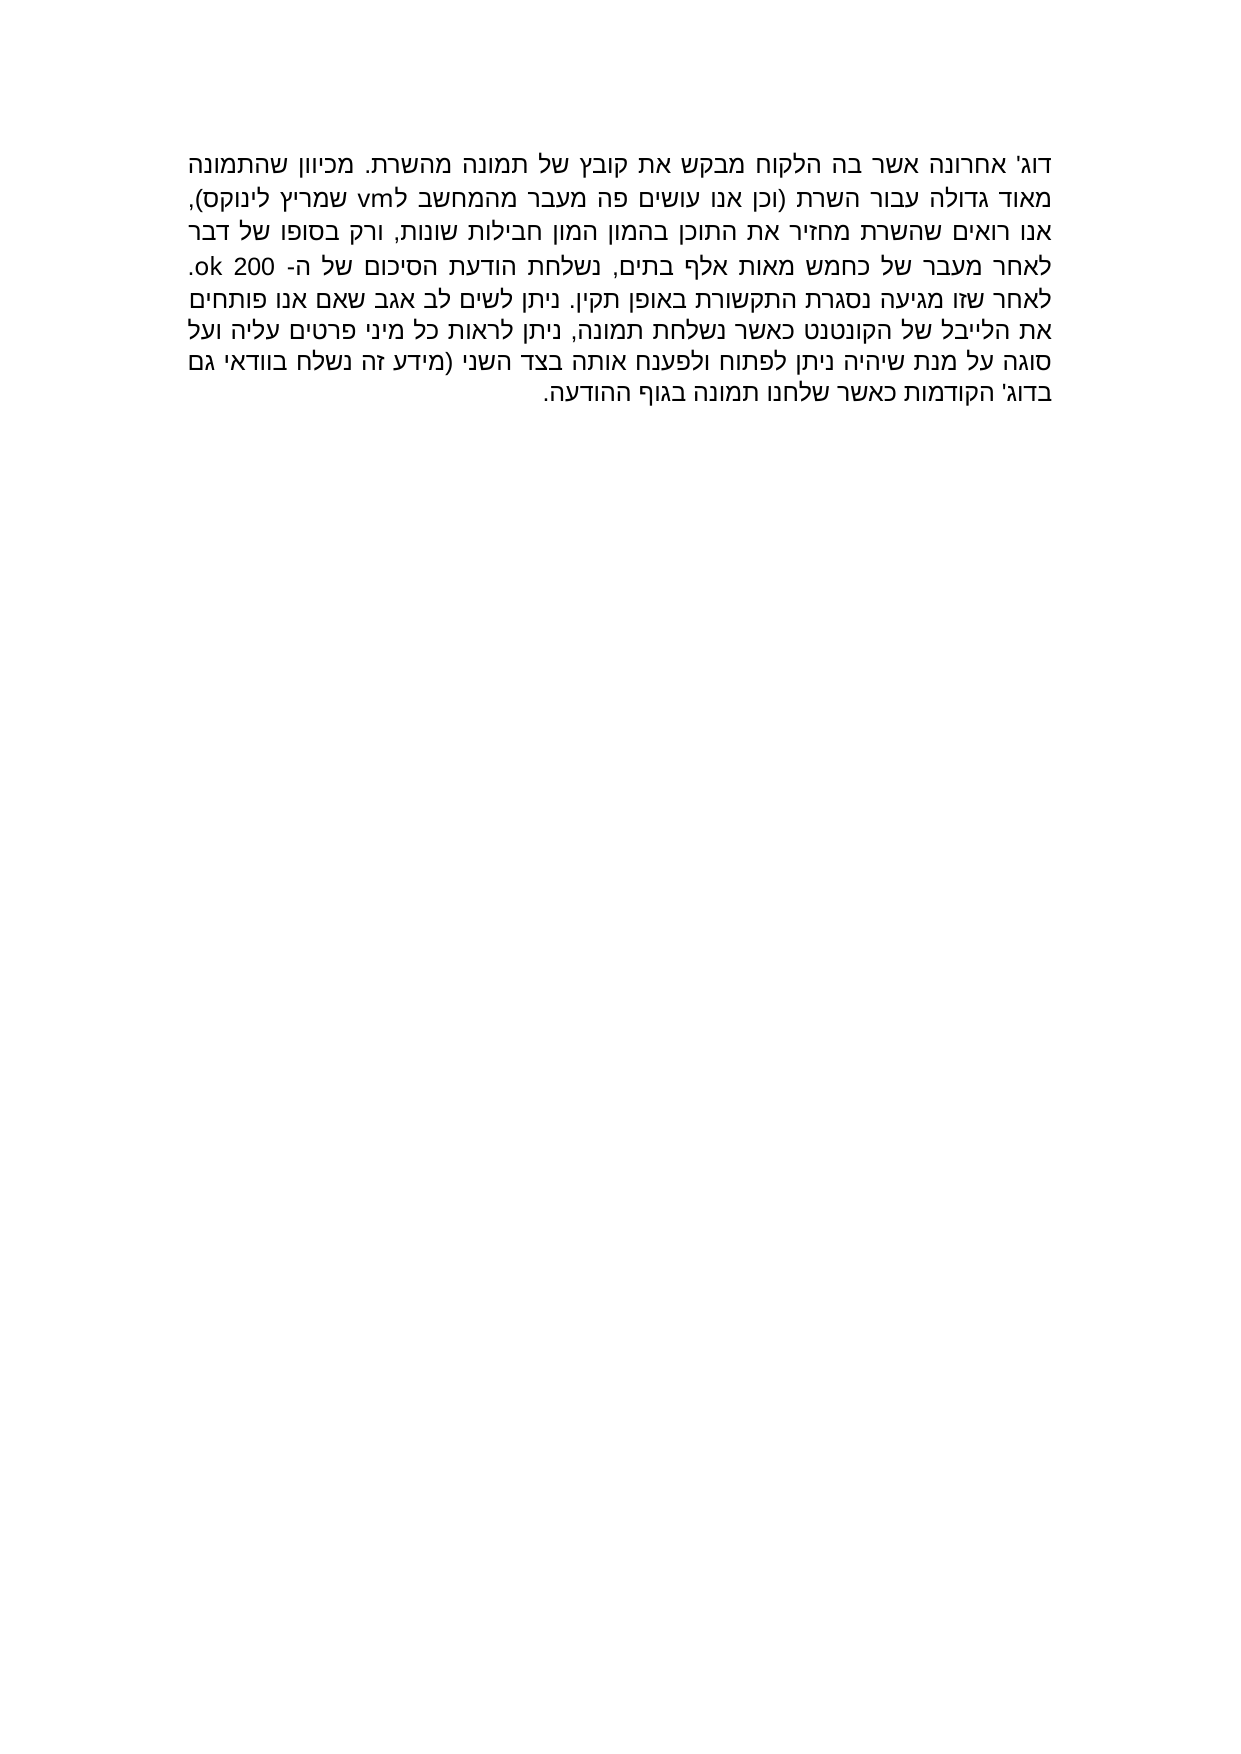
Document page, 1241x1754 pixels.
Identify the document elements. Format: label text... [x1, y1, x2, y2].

text דוג' אחרונה אשר בה הלקוח מבקש את קובץ של תמונה מהשרת. מכיוון שהתמונה מאוד גדולה עבור השרת (וכן אנו עושים פה מעבר מהמחשב לvm שמריץ לינוקס), אנו רואים שהשרת מחזיר את התוכן בהמון המון חבילות שונות, ורק בסופו של דבר לאחר מעבר של כחמש מאות אלף בתים, נשלחת הודעת הסיכום של ה- 200 ok. לאחר שזו מגיעה נסגרת התקשורת באופן תקין. ניתן לשים לב אגב שאם אנו פותחים את הלייבל של הקונטנט כאשר נשלחת תמונה, ניתן לראות כל מיני פרטים עליה ועל סוגה על מנת שיהיה ניתן לפתוח ולפענח אותה בצד השני (מידע זה נשלח בוודאי גם בדוג' הקודמות כאשר שלחנו תמונה בגוף ההודעה. [187, 150, 1053, 407]
